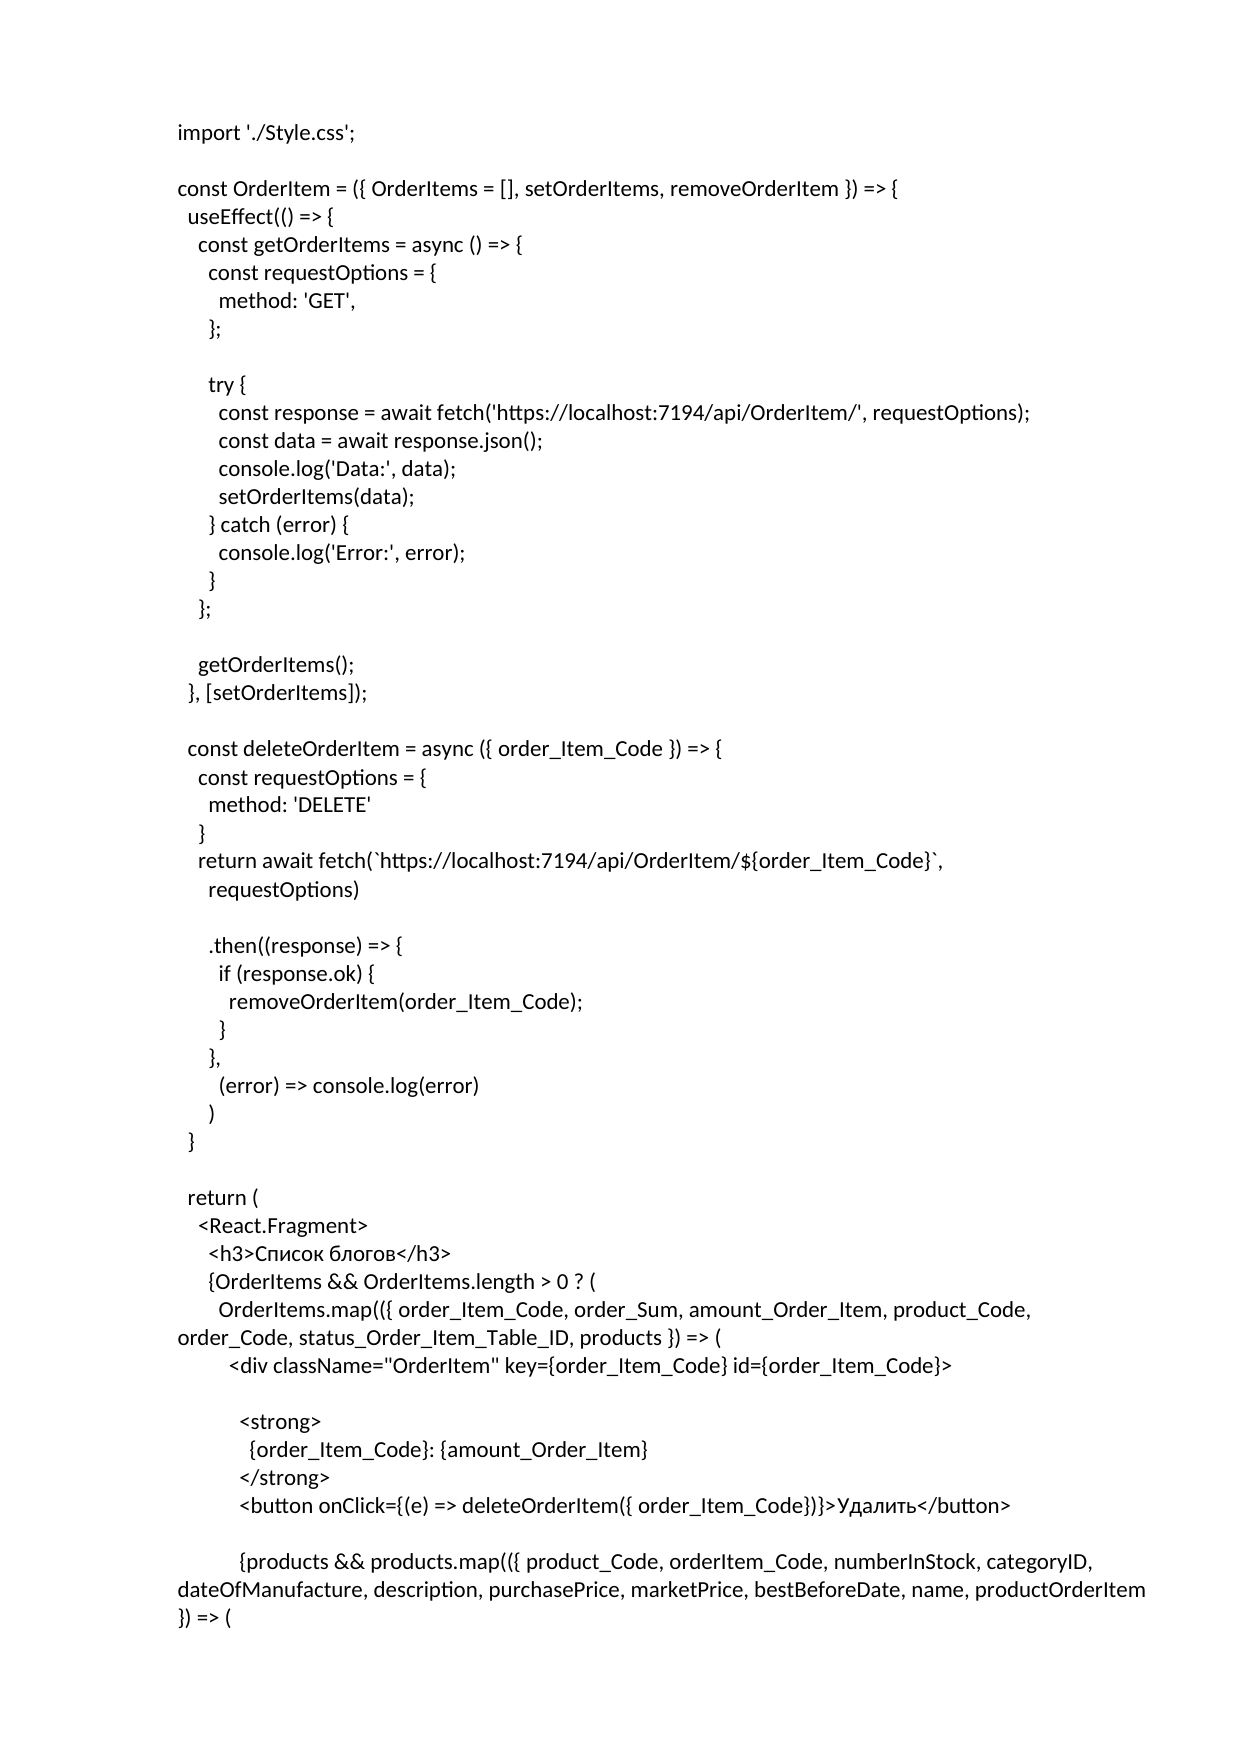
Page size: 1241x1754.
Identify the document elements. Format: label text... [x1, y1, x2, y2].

text console.log('Data:', data); [177, 454, 1152, 482]
text } [177, 1015, 1152, 1043]
text } [177, 566, 1152, 594]
text return ( [177, 1183, 1152, 1211]
text const requestOptions = { [177, 258, 1152, 286]
text }; [177, 314, 1152, 342]
text }, [setOrderItems]); [177, 678, 1152, 707]
text <h3>Список блогов</h3> [177, 1239, 1152, 1267]
text <div className="OrderItem" key={order_Item_Code} id={order_Item_Code}> [177, 1351, 1152, 1379]
text {products && products.map(({ product_Code, orderItem_Code, numberInStock, categoryID, dateOfManufacture, description, purchasePrice, marketPrice, bestBeforeDate, name, productOrderItem }) => ( [177, 1547, 1152, 1631]
text requestOptions) [177, 875, 1152, 903]
text {order_Item_Code}: {amount_Order_Item} [177, 1435, 1152, 1463]
text OrderItems.map(({ order_Item_Code, order_Sum, amount_Order_Item, product_Code, order_Code, status_Order_Item_Table_ID, products }) => ( [177, 1295, 1152, 1351]
text const data = await response.json(); [177, 426, 1152, 454]
text <button onClick={(e) => deleteOrderItem({ order_Item_Code})}>Удалить</button> [177, 1491, 1152, 1519]
text console.log('Error:', error); [177, 538, 1152, 566]
text useEffect(() => { [177, 202, 1152, 230]
text <strong> [177, 1407, 1152, 1435]
text const getOrderItems = async () => { [177, 230, 1152, 258]
text const requestOptions = { [177, 763, 1152, 791]
text .then((response) => { [177, 931, 1152, 959]
text try { [177, 370, 1152, 398]
text } [177, 819, 1152, 847]
text import './Style.css'; [177, 118, 1152, 146]
text ) [177, 1099, 1152, 1127]
text } [177, 1127, 1152, 1155]
text <React.Fragment> [177, 1211, 1152, 1239]
text method: 'GET', [177, 286, 1152, 314]
text const deleteOrderItem = async ({ order_Item_Code }) => { [177, 734, 1152, 763]
text const OrderItem = ({ OrderItems = [], setOrderItems, removeOrderItem }) => { [177, 174, 1152, 202]
text getOrderItems(); [177, 651, 1152, 678]
text method: 'DELETE' [177, 791, 1152, 819]
text if (response.ok) { [177, 959, 1152, 987]
text (error) => console.log(error) [177, 1071, 1152, 1099]
text const response = await fetch('https://localhost:7194/api/OrderItem/', requestOptions); [177, 398, 1152, 426]
text setOrderItems(data); [177, 482, 1152, 510]
text {OrderItems && OrderItems.length > 0 ? ( [177, 1267, 1152, 1295]
text </strong> [177, 1463, 1152, 1491]
text removeOrderItem(order_Item_Code); [177, 987, 1152, 1015]
text }; [177, 594, 1152, 622]
text }, [177, 1043, 1152, 1071]
text return await fetch(`https://localhost:7194/api/OrderItem/${order_Item_Code}`, [177, 847, 1152, 875]
text } catch (error) { [177, 510, 1152, 538]
